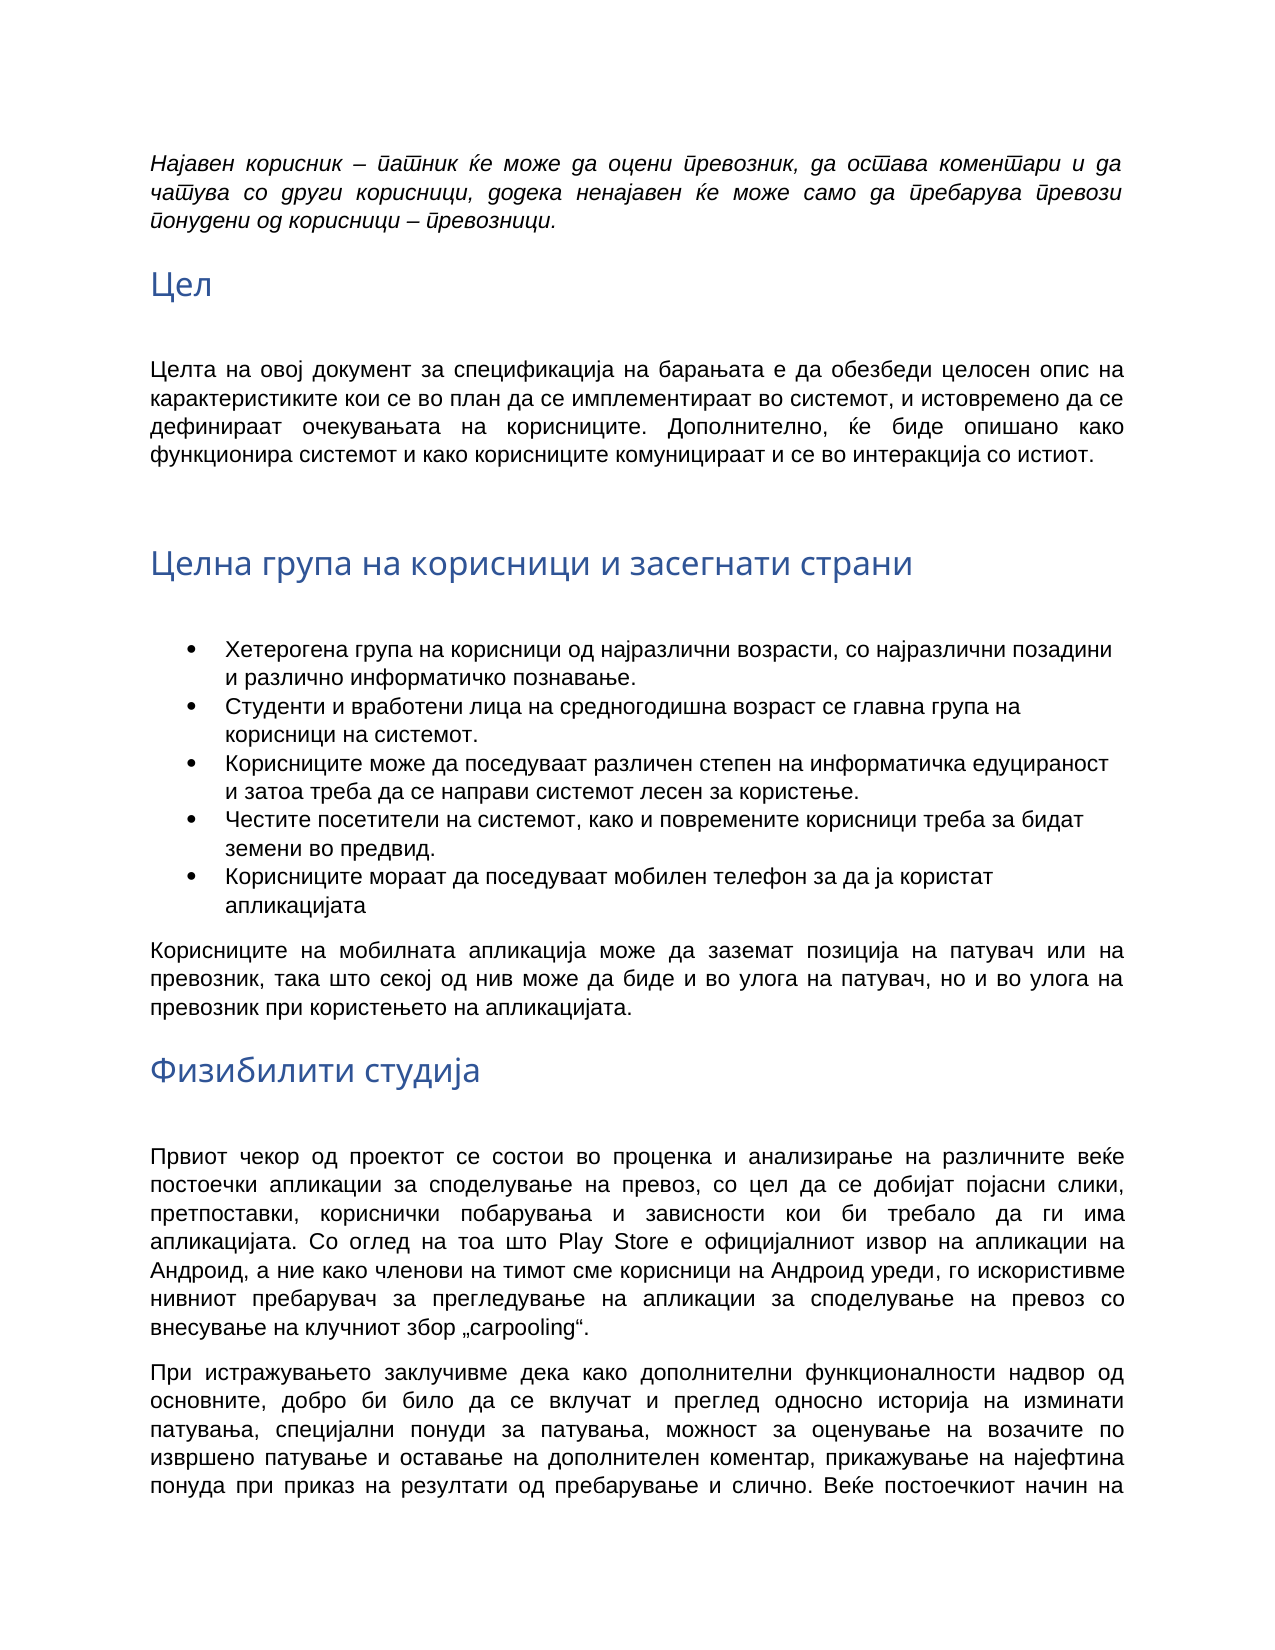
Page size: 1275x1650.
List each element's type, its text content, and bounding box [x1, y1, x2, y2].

list Честите посетители на системот, како и повремените корисници треба за бидат земени во предвид. [187, 806, 1125, 861]
subtitle Физибилити студија [150, 1047, 1125, 1093]
list Студенти и вработени лица на средногодишна возраст се главна група на корисници на системот. [187, 693, 1125, 747]
text Корисниците на мобилната апликација може да заземат позиција на патувач или на превозник, така што секој од нив може да биде и во улога на патувач, но и во улога на превозник при користењето на апликацијата. [150, 937, 1125, 1020]
text Најавен корисник – патник ќе може да оцени превозник, да остава коментари и да чатува со други корисници, додека ненајавен ќе може само да пребарува превози понудени од корисници – превозници. [150, 150, 1125, 233]
subtitle Целна група на корисници и засегнати страни [150, 540, 1125, 585]
text Првиот чекор од проектот се состои во проценка и анализирање на различните веќе постоечки апликации за споделување на превоз, со цел да се добијат појасни слики, претпоставки, кориснички побарувања и зависности кои би требало да ги има апликацијата. Со оглед на тоа што Play Store е официјалниот извор на апликации на Андроид, а ние како членови на тимот сме корисници на Андроид уреди, го искористивме нивниот пребарувач за прегледување на апликации за споделување на превоз со внесување на клучниот збор „carpooling“. [150, 1143, 1125, 1340]
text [150, 1359, 1125, 1499]
list Корисниците мораат да поседуваат мобилен телефон за да ја користат апликацијата [187, 863, 1125, 918]
list Корисниците може да поседуваат различен степен на информатичка едуцираност и затоа треба да се направи системот лесен за користење. [187, 749, 1125, 804]
subtitle Цел [150, 260, 1125, 306]
list Хетерогена група на корисници од најразлични возрасти, со најразлични позадини и различно информатичко познавање. [187, 636, 1125, 691]
text Целта на овој документ за спецификација на барањата е да обезбеди целосен опис на карактеристиките кои се во план да се имплементираат во системот, и истовремено да се дефинираат очекувањата на корисниците. Дополнително, ќе биде опишано како функционира системот и како корисниците комуницираат и се во интеракција со истиот. [150, 356, 1125, 468]
